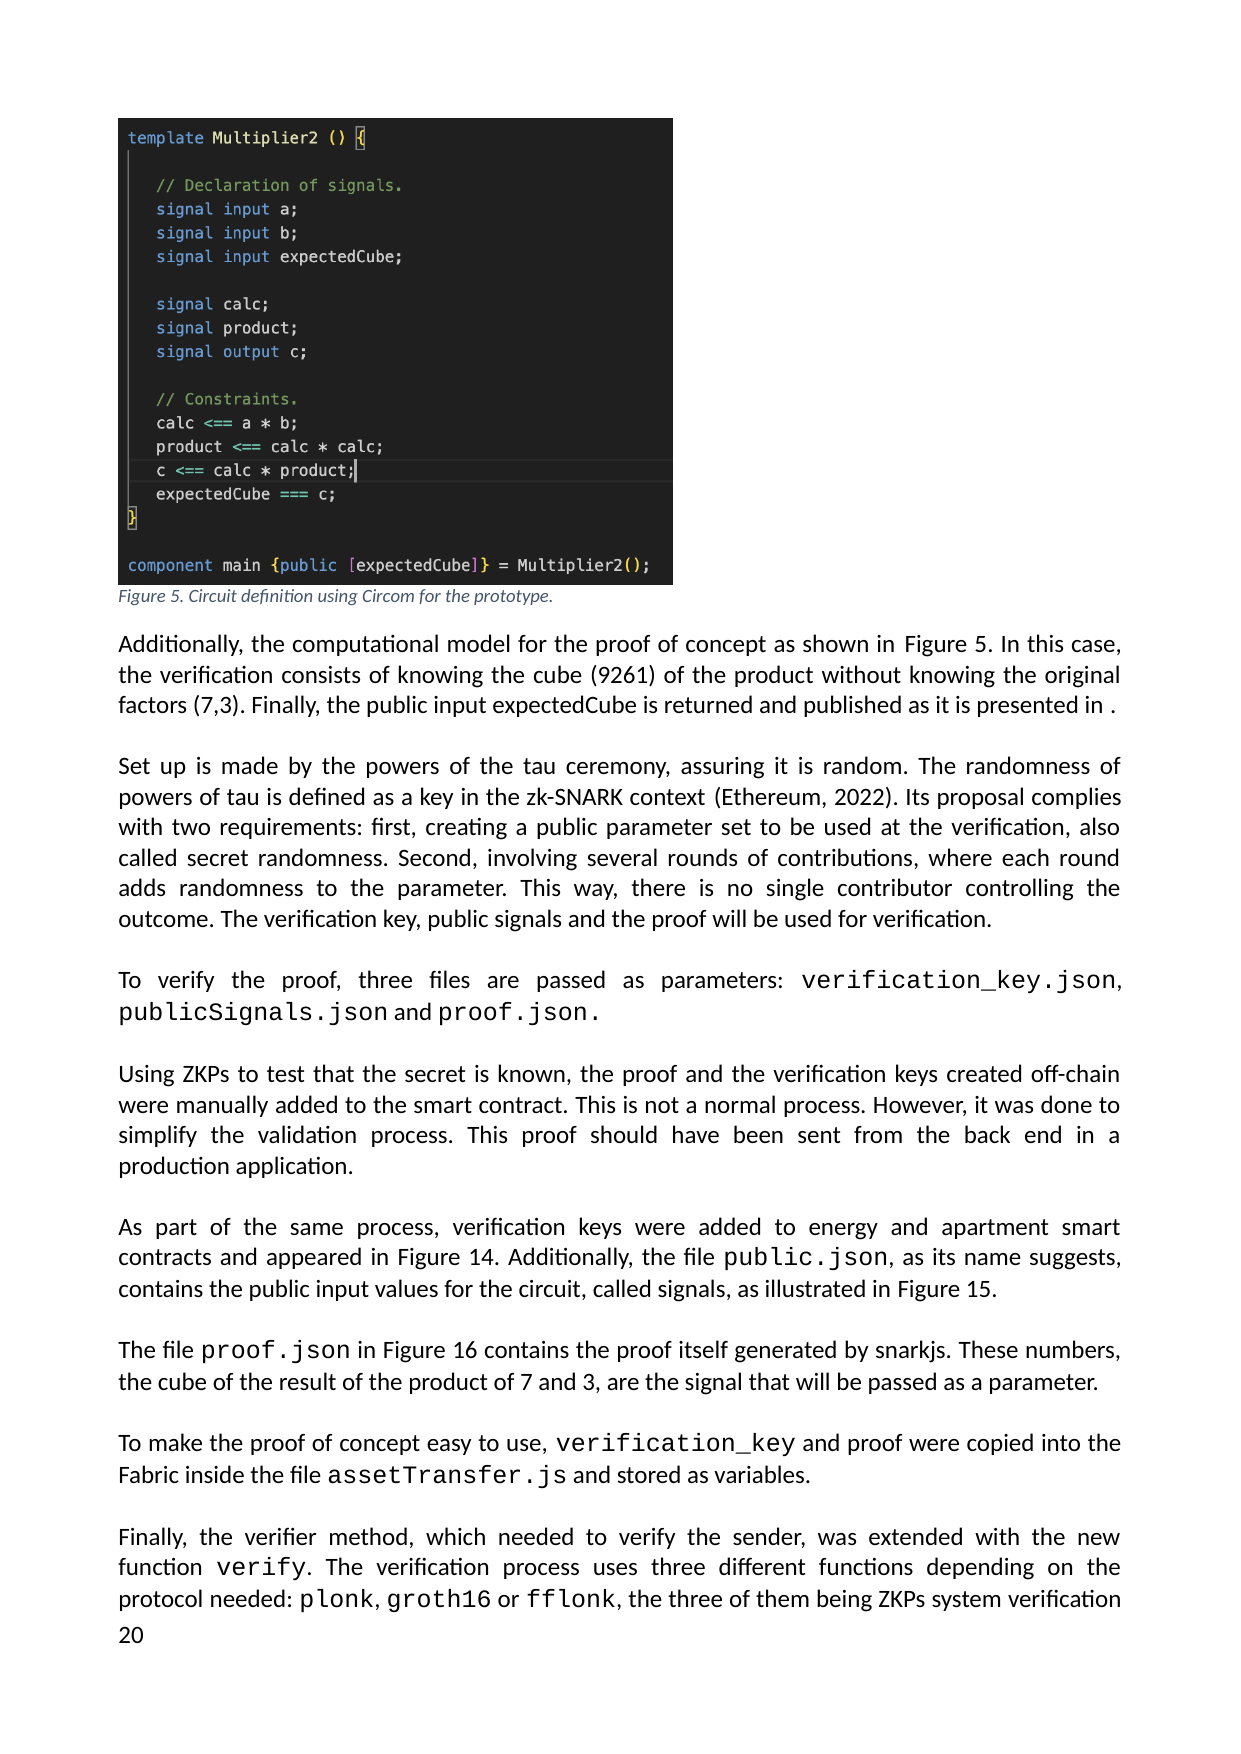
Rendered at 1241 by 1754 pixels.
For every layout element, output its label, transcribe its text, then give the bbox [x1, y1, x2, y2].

text Additionally, the computational model for the proof of concept as shown in Figure 5. In this case, the verification consists of knowing the cube (9261) of the product without knowing the original factors (7,3). Finally, the public input expectedCube is returned and published as it is presented in Figure 13. [118, 628, 1122, 720]
text Set up is made by the powers of the tau ceremony, assuring it is random. The randomness of powers of tau is defined as a key in the zk-SNARK context (Ethereum, 2022). Its proposal complies with two requirements: first, creating a public parameter set to be used at the verification, also called secret randomness. Second, involving several rounds of contributions, where each round adds randomness to the parameter. This way, there is no single contributor controlling the outcome. The verification key, public signals and the proof will be used for verification. [118, 751, 1122, 934]
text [118, 1521, 1122, 1615]
picture [118, 118, 673, 585]
text The file proof.json in Figure 16 contains the proof itself generated by snarkjs. These numbers, the cube of the result of the product of 7 and 3, are the signal that will be passed as a parameter. [118, 1334, 1122, 1396]
text As part of the same process, verification keys were added to energy and apartment smart contracts and appeared in Figure 14. Additionally, the file public.json, as its name suggests, contains the public input values for the circuit, called signals, as illustrated in Figure 15. [118, 1211, 1122, 1304]
text Figure 5. Circuit definition using Circom for the prototype. [118, 585, 1122, 608]
text To verify the proof, three files are passed as parameters: verification_key.json, publicSignals.json and proof.json. [118, 964, 1122, 1028]
text Using ZKPs to test that the secret is known, the proof and the verification keys created off-chain were manually added to the smart contract. This is not a normal process. However, it was done to simplify the validation process. This proof should have been sent from the back end in a production application. [118, 1058, 1122, 1180]
text To make the proof of concept easy to use, verification_key and proof were copied into the Fabric inside the file assetTransfer.js and stored as variables. [118, 1427, 1122, 1491]
